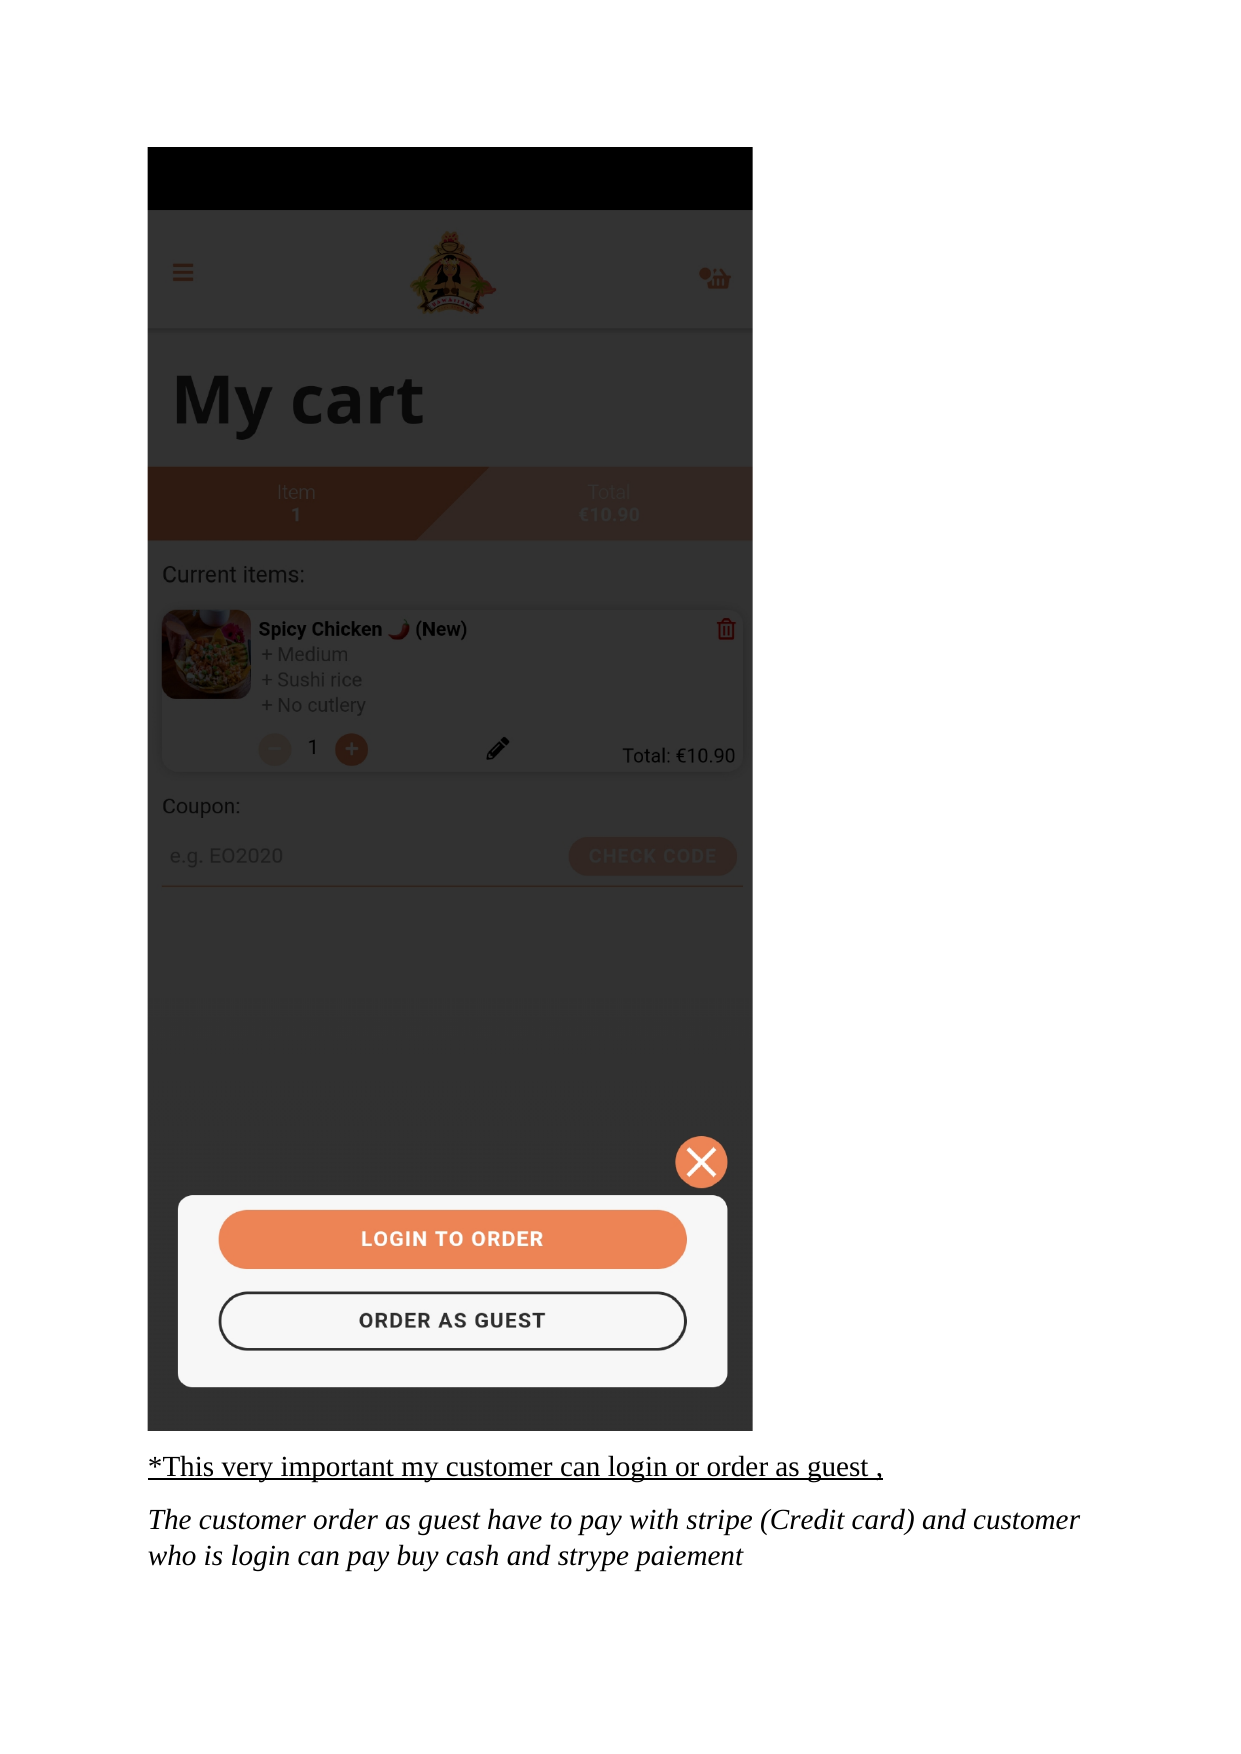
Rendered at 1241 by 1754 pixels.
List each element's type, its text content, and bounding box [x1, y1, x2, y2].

text The customer order as guest have to pay with stripe (Credit card) and customer who is login can pay buy cash and strype paiement [148, 1502, 1093, 1572]
text *This very important my customer can login or order as guest , [148, 1449, 1093, 1483]
picture [147, 147, 753, 1431]
